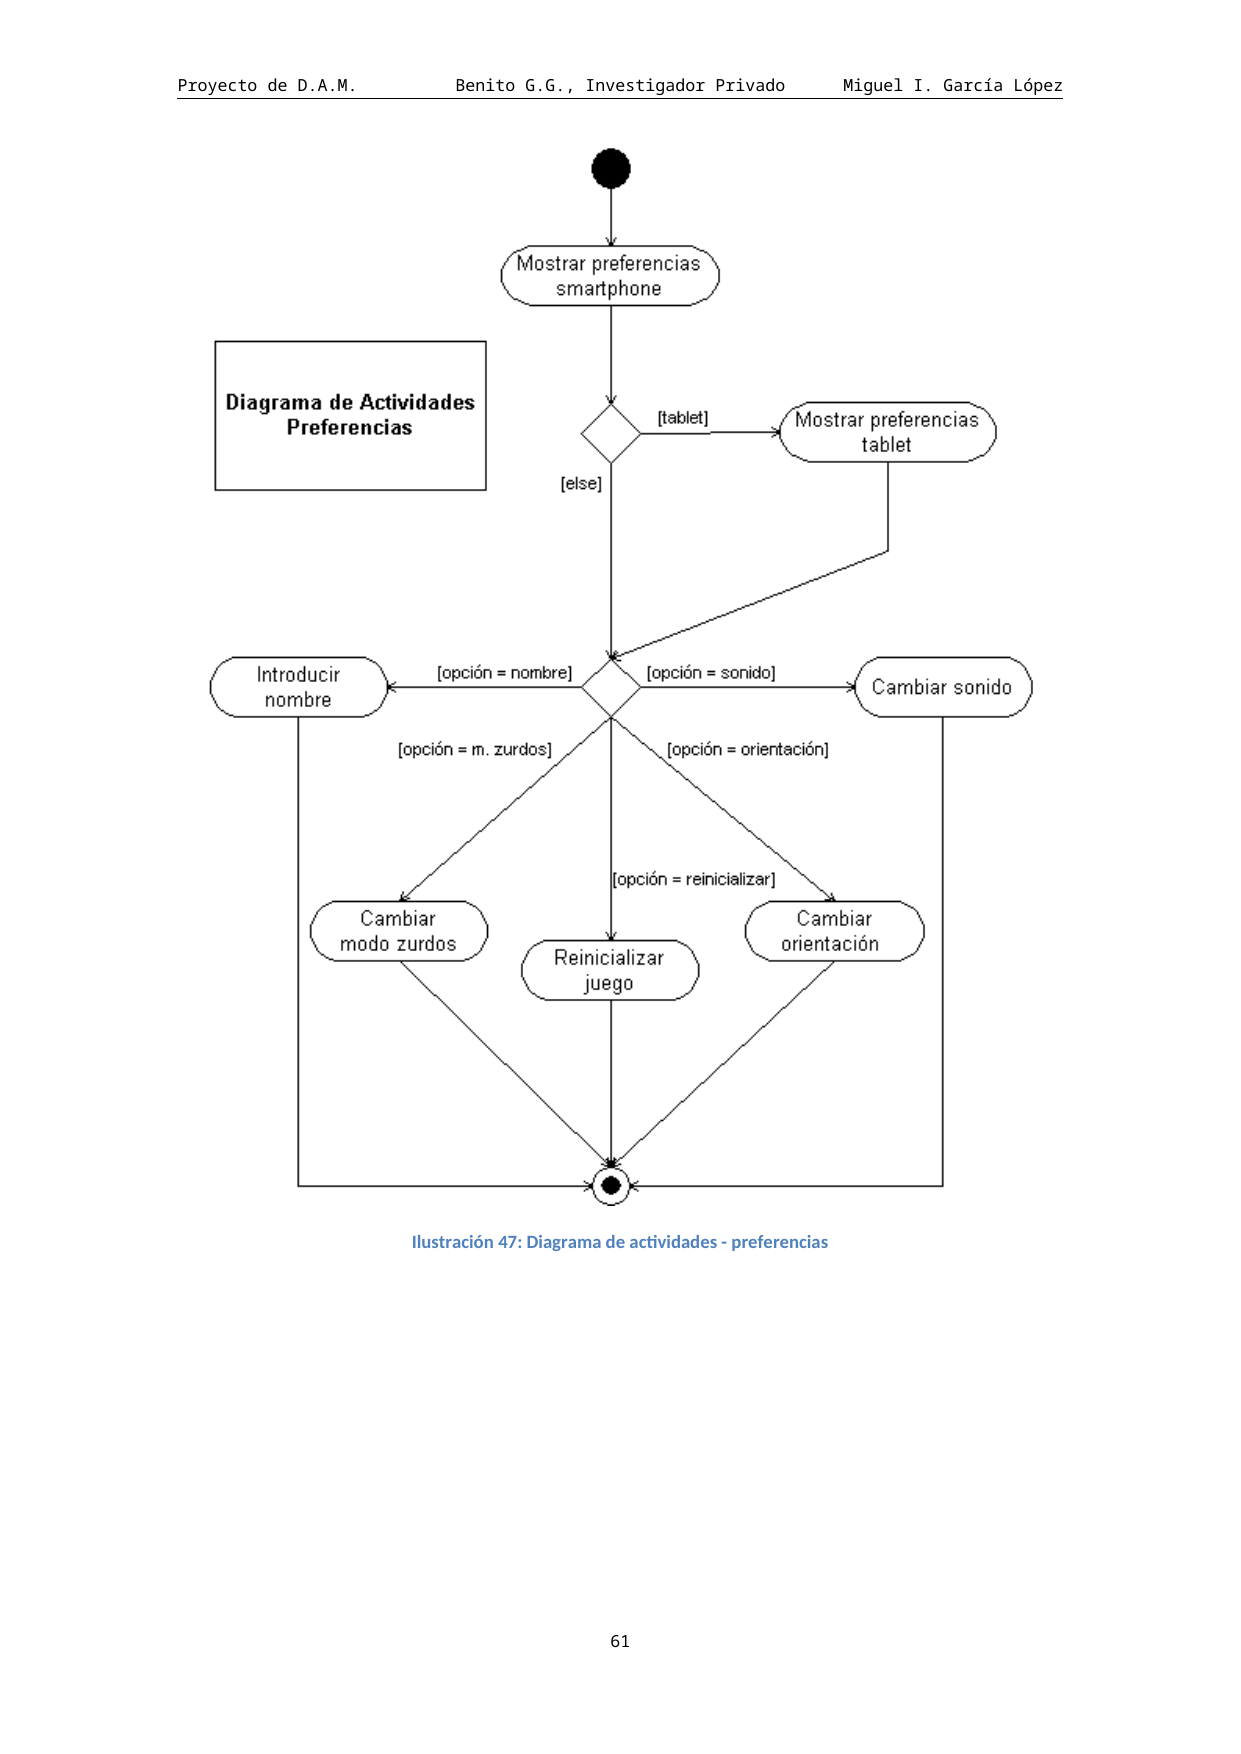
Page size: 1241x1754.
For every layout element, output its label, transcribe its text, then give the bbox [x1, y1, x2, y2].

picture [207, 147, 1033, 1206]
